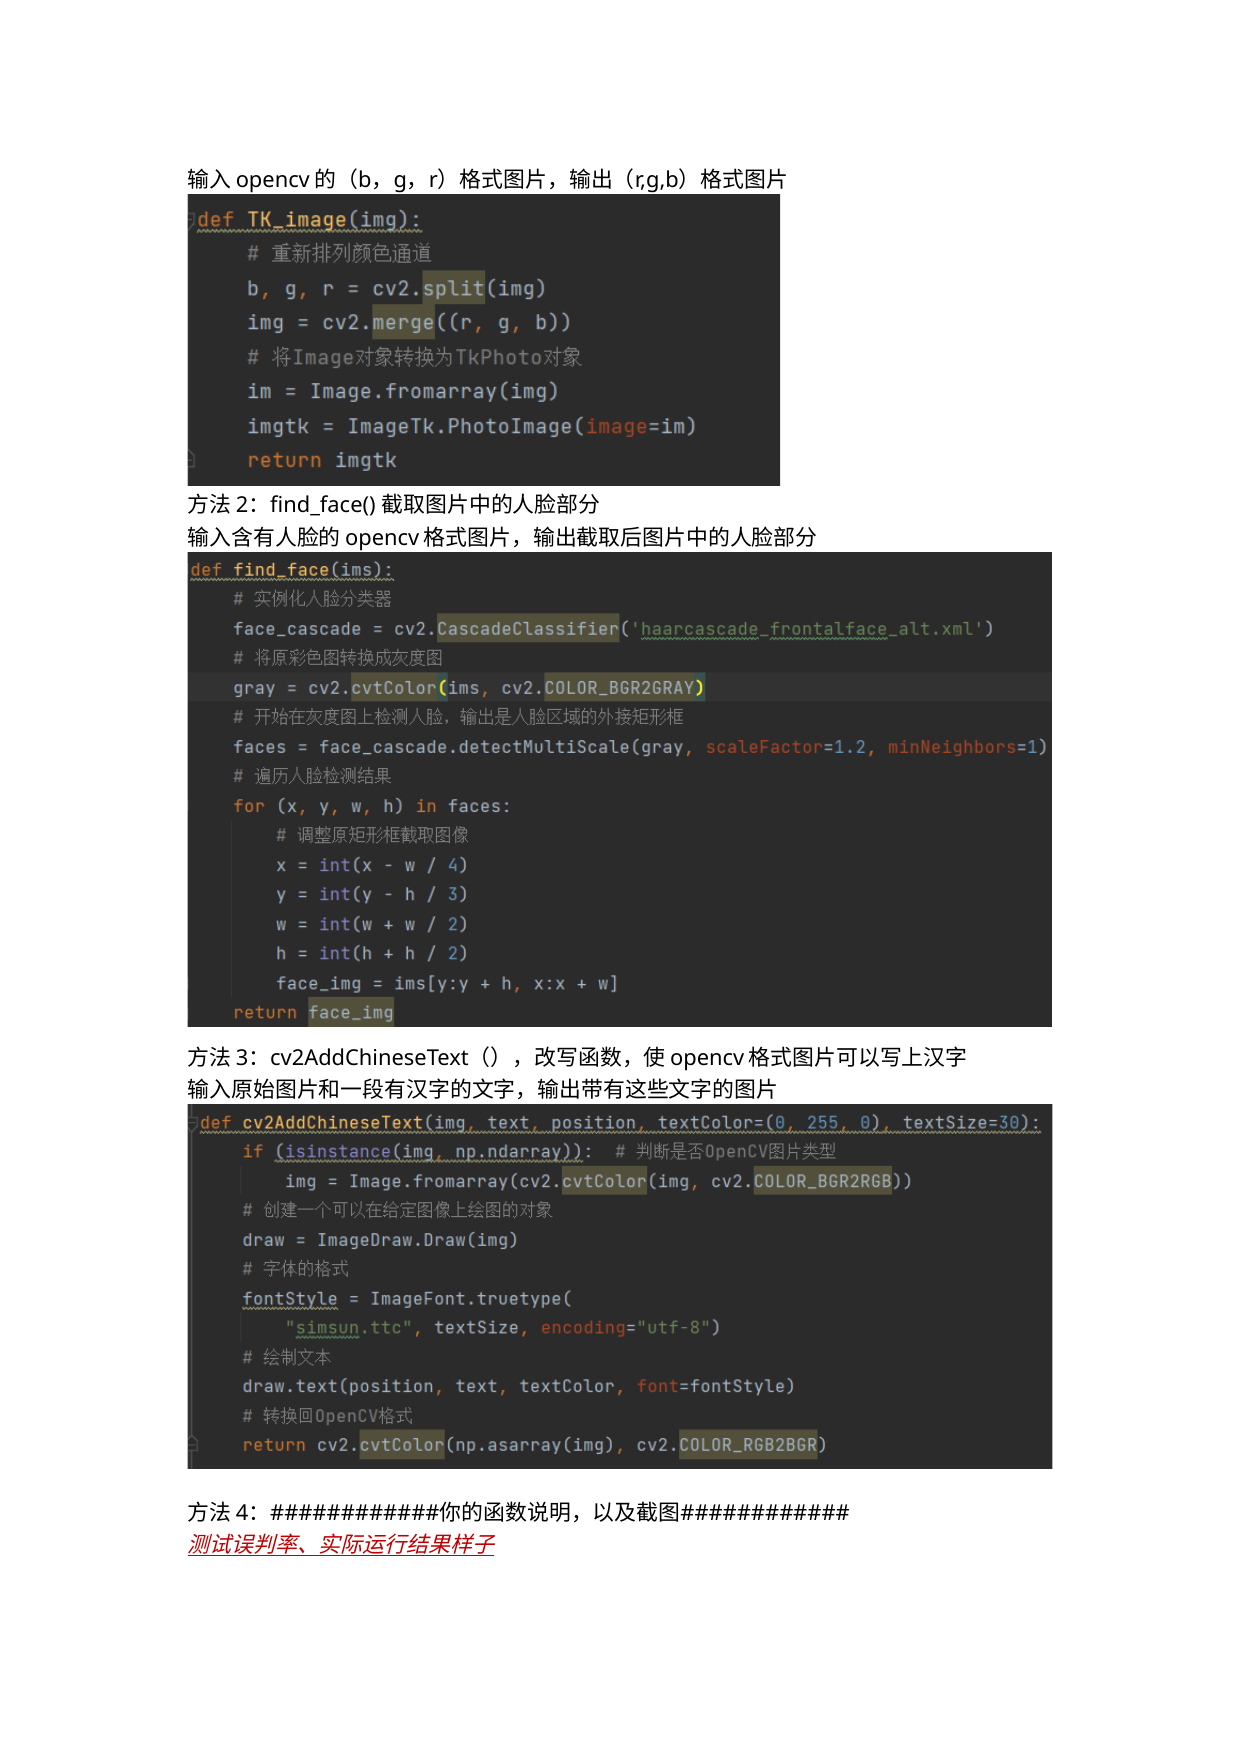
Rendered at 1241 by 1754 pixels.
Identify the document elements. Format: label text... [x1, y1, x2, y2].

picture [187, 194, 780, 486]
text 方法2：find_face() 截取图片中的人脸部分 [187, 487, 1053, 519]
text 输入原始图片和一段有汉字的文字，输出带有这些文字的图片 [187, 1072, 1053, 1104]
text 测试误判率、实际运行结果样子 [187, 1527, 1053, 1559]
text 输入opencv的（b，g，r）格式图片，输出（r,g,b）格式图片 [187, 162, 1053, 194]
text 方法3：cv2AddChineseText（），改写函数，使opencv格式图片可以写上汉字 [187, 1039, 1053, 1072]
picture [187, 1104, 1053, 1469]
text 输入含有人脸的opencv格式图片，输出截取后图片中的人脸部分 [187, 519, 1053, 552]
text 方法4：############你的函数说明，以及截图############ [187, 1494, 1053, 1527]
picture [187, 552, 1052, 1027]
